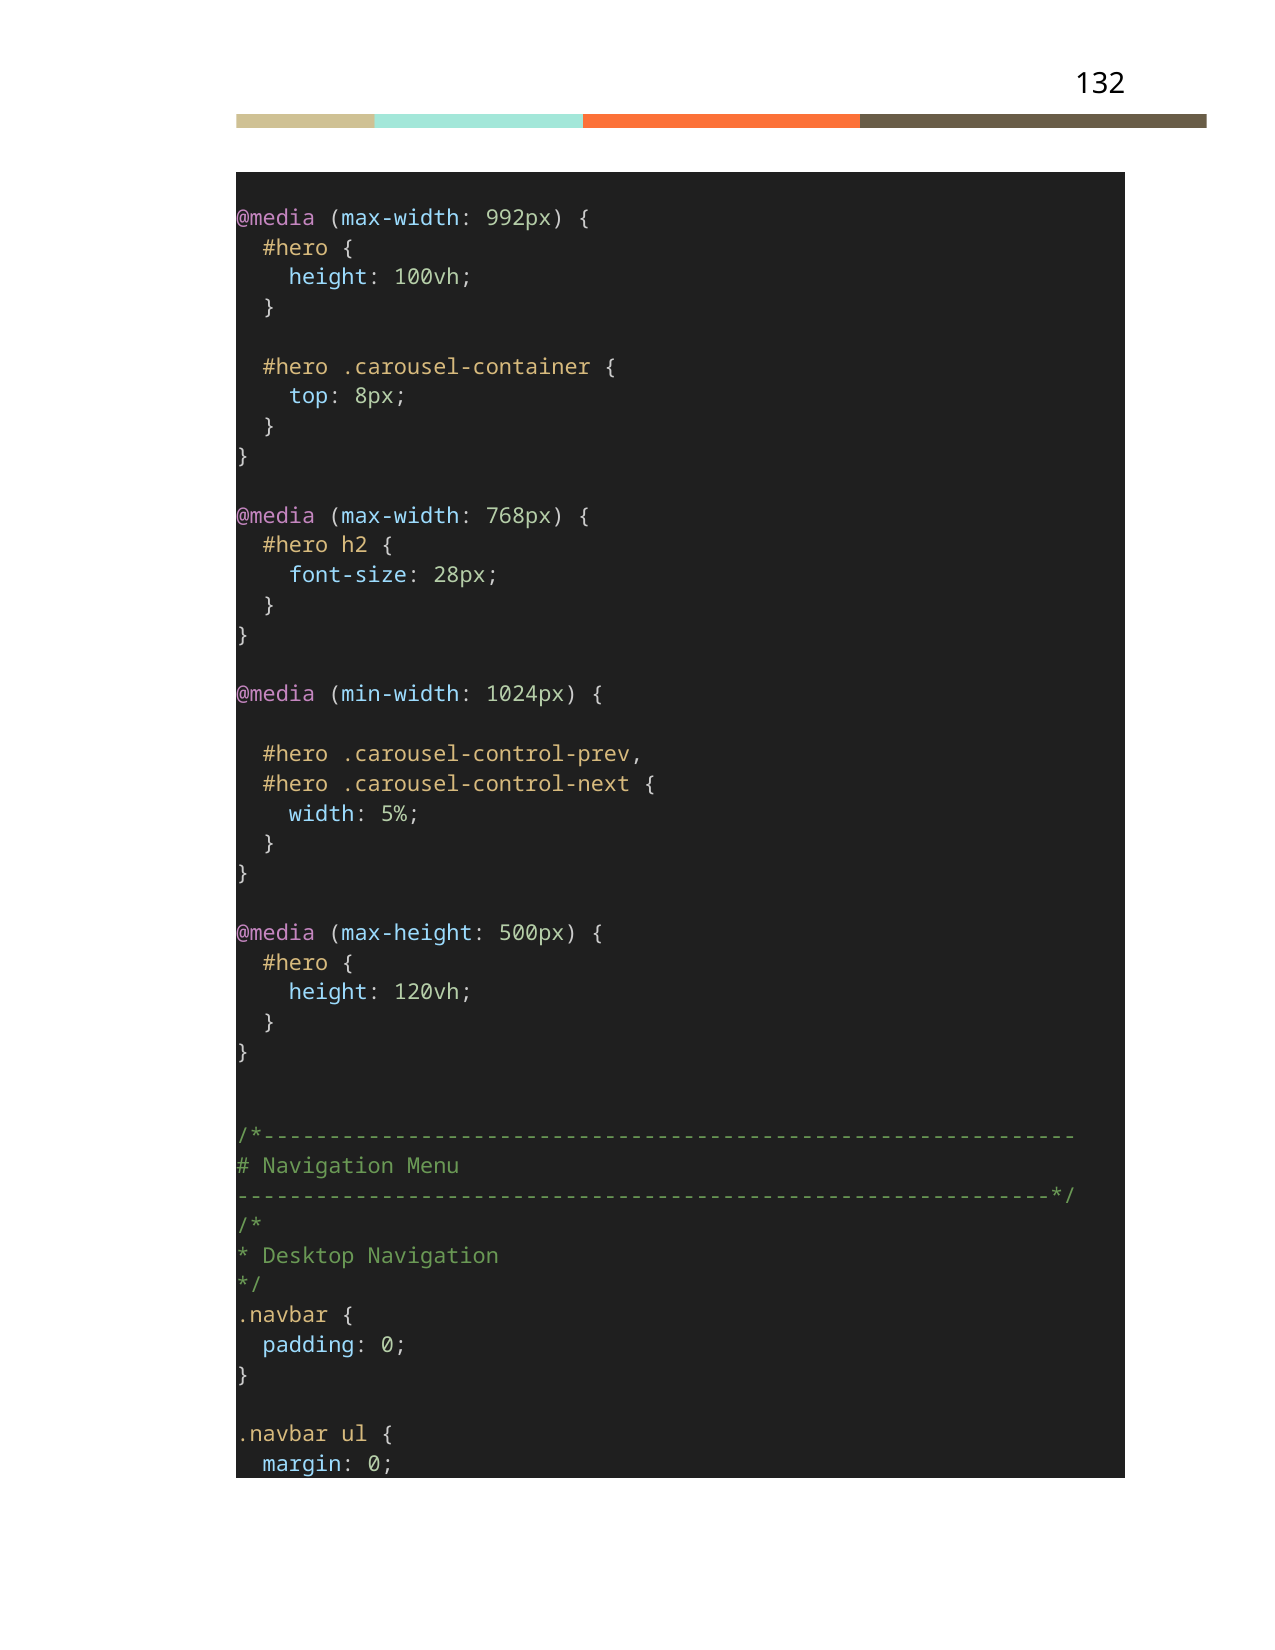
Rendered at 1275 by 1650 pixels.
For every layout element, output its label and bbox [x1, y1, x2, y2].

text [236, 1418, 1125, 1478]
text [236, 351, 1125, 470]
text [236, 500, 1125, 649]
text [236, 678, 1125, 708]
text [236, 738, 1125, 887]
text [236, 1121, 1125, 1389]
picture [236, 114, 1207, 128]
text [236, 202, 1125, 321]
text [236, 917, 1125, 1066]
